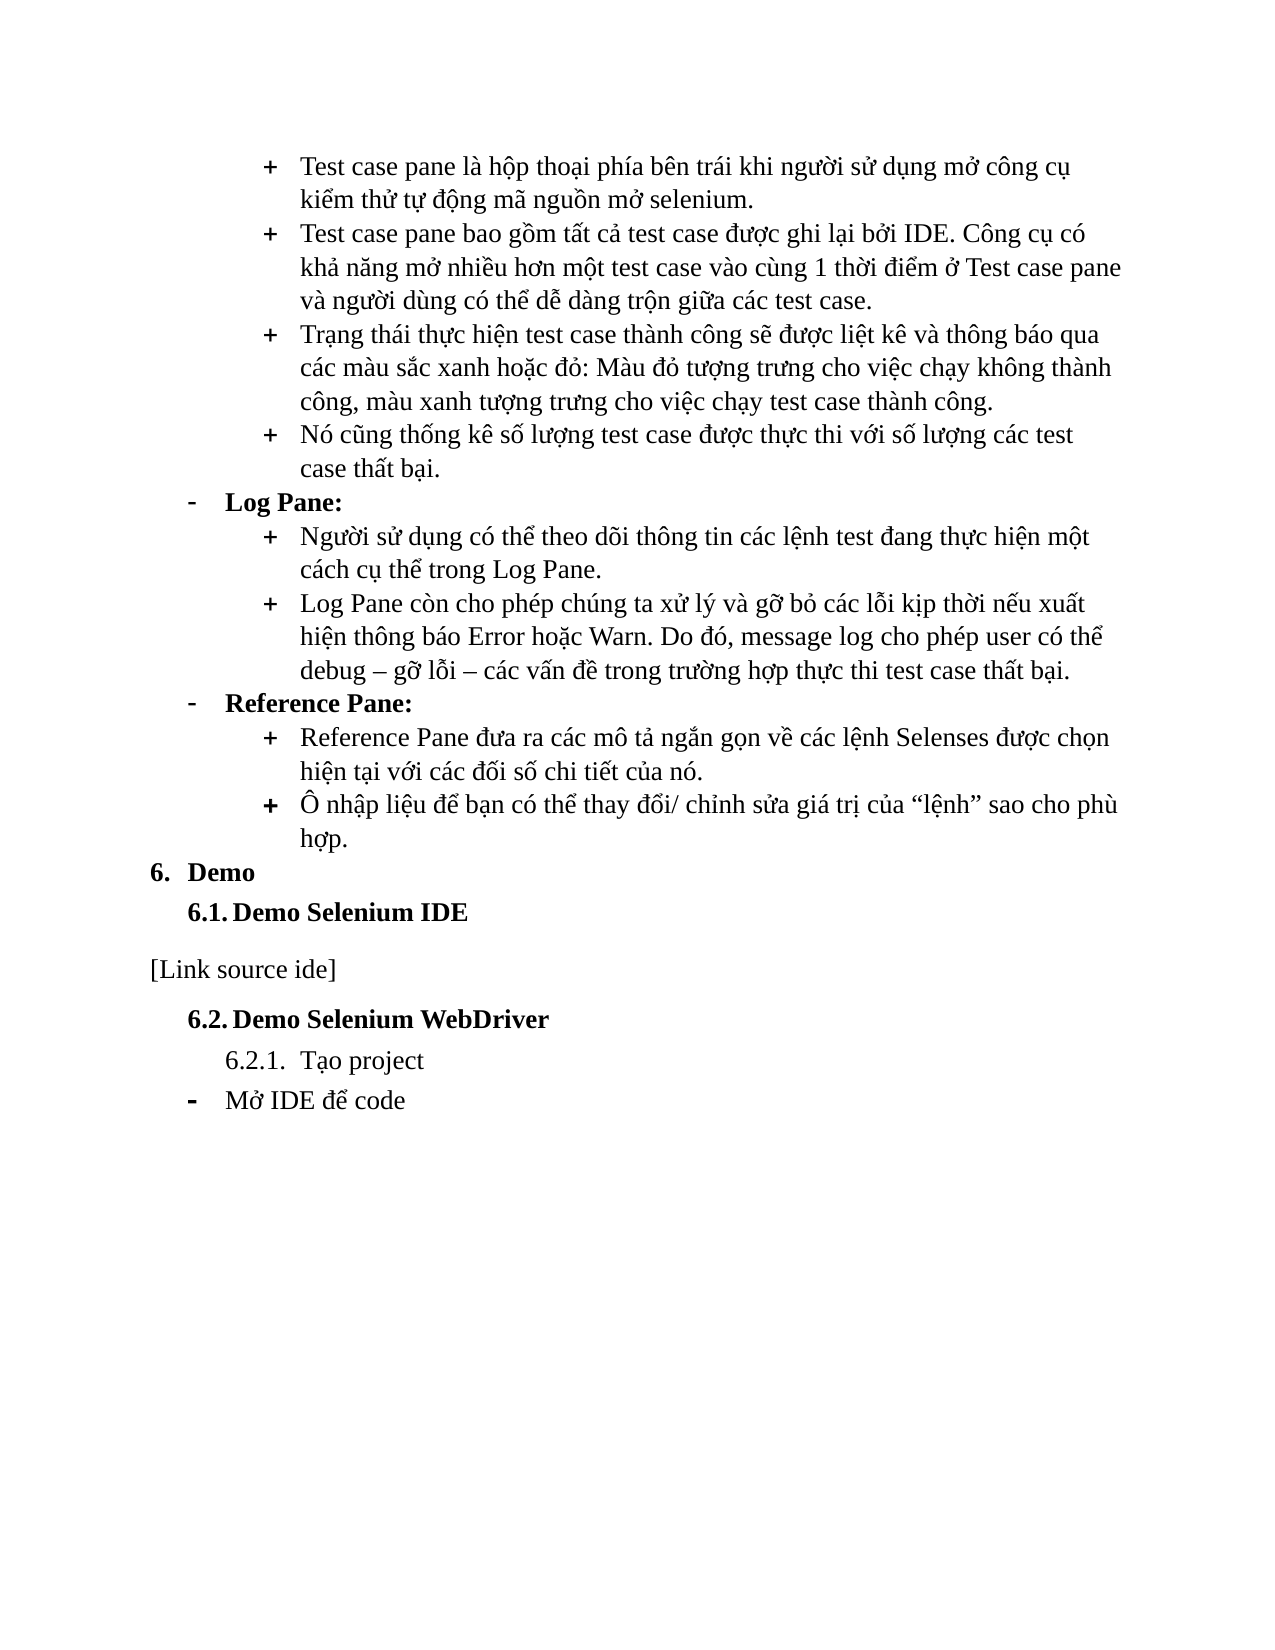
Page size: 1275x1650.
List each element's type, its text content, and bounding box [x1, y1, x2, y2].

list Tạo project [225, 1044, 1125, 1075]
list Trạng thái thực hiện test case thành công sẽ được liệt kê và thông báo qua các màu sắc xanh hoặc đỏ: Màu đỏ tượng trưng cho việc chạy không thành công, màu xanh tượng trưng cho việc chạy test case thành công. [262, 318, 1125, 416]
list Test case pane bao gồm tất cả test case được ghi lại bởi IDE. Công cụ có khả năng mở nhiều hơn một test case vào cùng 1 thời điểm ở Test case pane và người dùng có thể dễ dàng trộn giữa các test case. [262, 217, 1125, 316]
text [Link source ide] [150, 953, 1125, 984]
list Ô nhập liệu để bạn có thể thay đổi/ chỉnh sửa giá trị của “lệnh” sao cho phù hợp. [262, 788, 1125, 853]
list Demo Selenium WebDriver [187, 1003, 1125, 1034]
list Mở IDE để code [187, 1084, 1125, 1115]
list Demo Selenium IDE [187, 896, 1125, 927]
list Test case pane là hộp thoại phía bên trái khi người sử dụng mở công cụ kiểm thử tự động mã nguồn mở selenium. [262, 150, 1125, 215]
list Người sử dụng có thể theo dõi thông tin các lệnh test đang thực hiện một cách cụ thể trong Log Pane. [262, 519, 1125, 584]
list Log Pane còn cho phép chúng ta xử lý và gỡ bỏ các lỗi kịp thời nếu xuất hiện thông báo Error hoặc Warn. Do đó, message log cho phép user có thể debug – gỡ lỗi – các vấn đề trong trường hợp thực thi test case thất bại. [262, 587, 1125, 685]
list Log Pane: [187, 486, 1125, 517]
list Demo [150, 856, 1125, 887]
list Reference Pane đưa ra các mô tả ngắn gọn về các lệnh Selenses được chọn hiện tại với các đối số chi tiết của nó. [262, 721, 1125, 786]
list Nó cũng thống kê số lượng test case được thực thi với số lượng các test case thất bại. [262, 419, 1125, 483]
list Reference Pane: [187, 687, 1125, 719]
